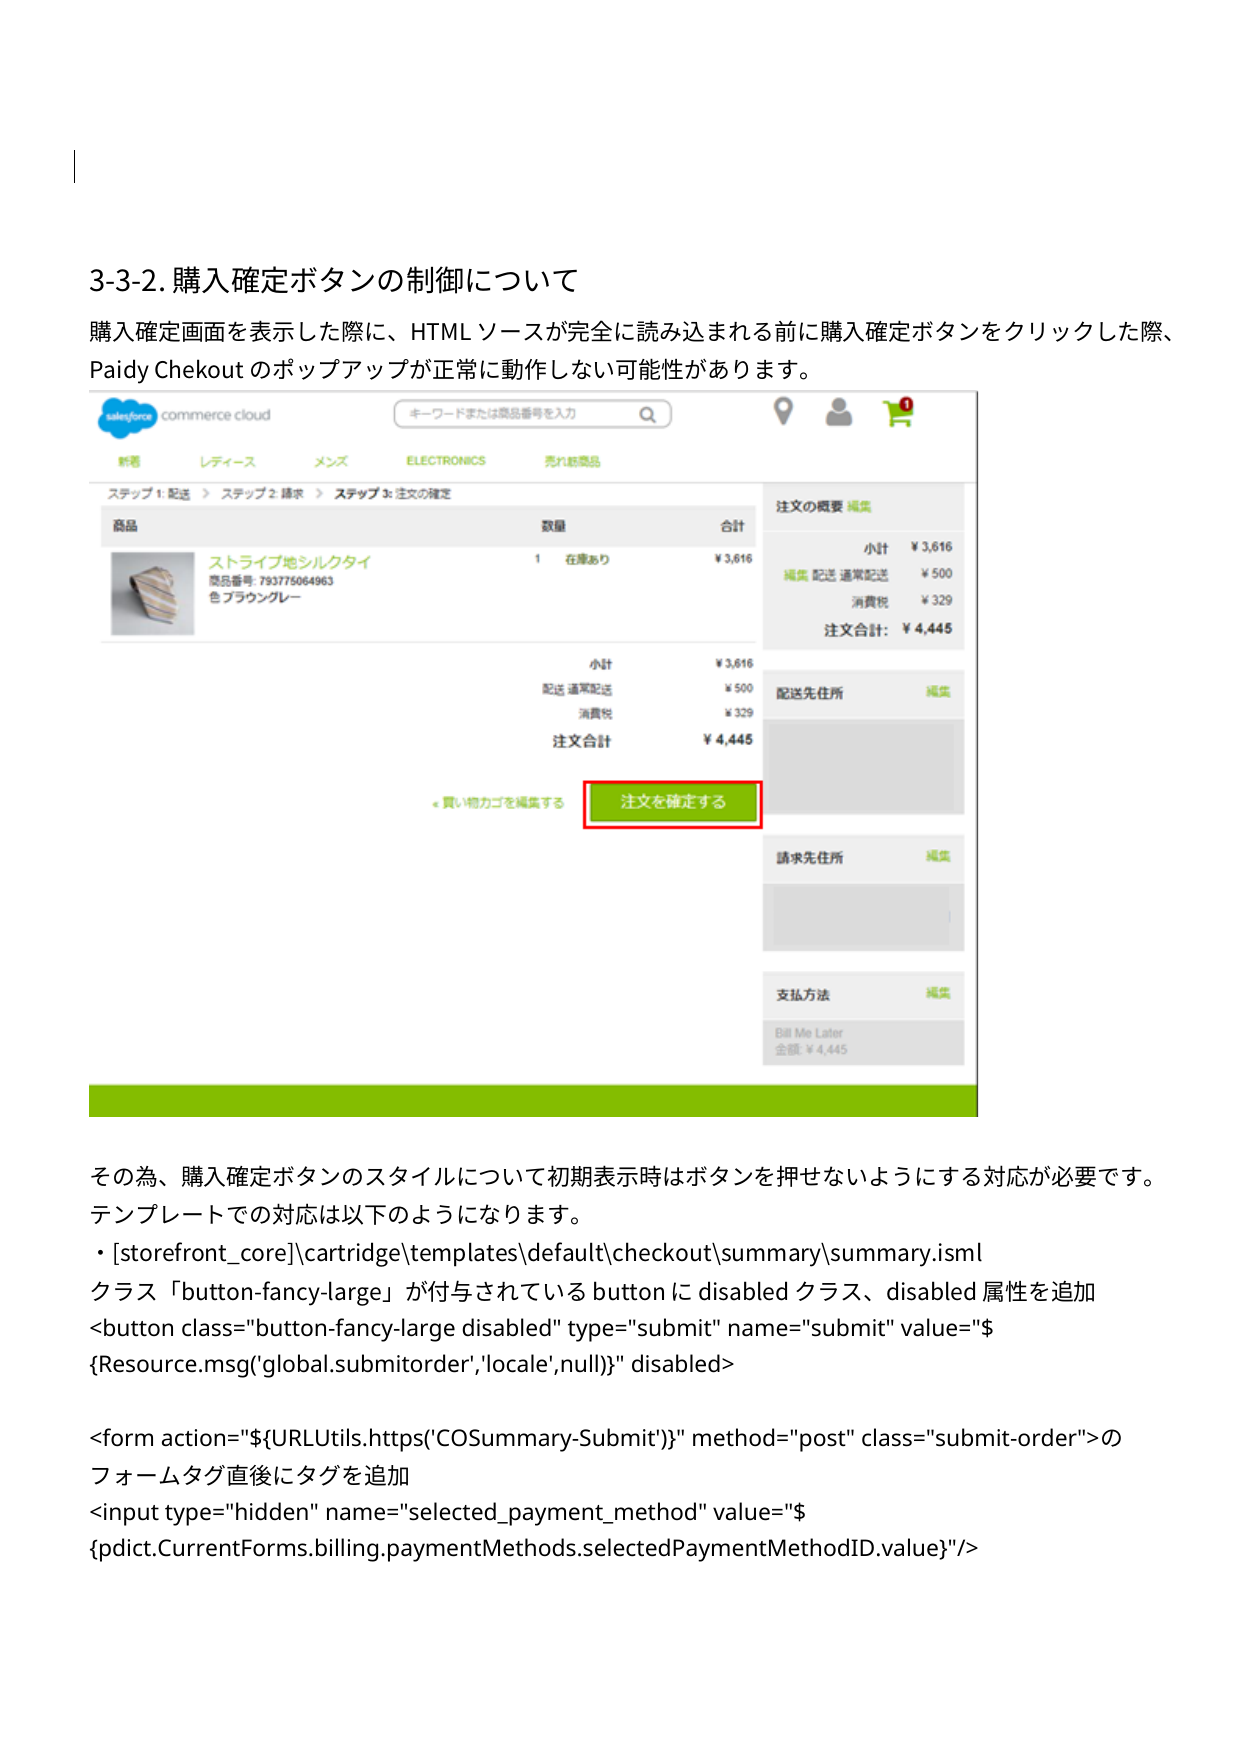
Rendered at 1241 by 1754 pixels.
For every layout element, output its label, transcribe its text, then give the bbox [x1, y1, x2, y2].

text 購入確定画面を表示した際に、HTMLソースが完全に読み込まれる前に購入確定ボタンをクリックした際、Paidy Chekoutのポップアップが正常に動作しない可能性があります。 [89, 314, 1181, 386]
text その為、購入確定ボタンのスタイルについて初期表示時はボタンを押せないようにする対応が必要です。 [89, 1159, 1181, 1192]
text テンプレートでの対応は以下のようになります。 [89, 1197, 1181, 1230]
text <button class="button-fancy-large disabled" type="submit" name="submit" value="${Resource.msg('global.submitorder','locale',null)}" disabled> [89, 1312, 1181, 1379]
picture [89, 390, 979, 1117]
subtitle 3-3-2. 購入確定ボタンの制御について [89, 257, 1181, 300]
text クラス「button-fancy-large」が付与されているbuttonにdisabledクラス、disabled属性を追加 [89, 1273, 1181, 1307]
text <form action="${URLUtils.https('COSummary-Submit')}" method="post" class="submit-order">のフォームタグ直後にタグを追加 [89, 1419, 1181, 1491]
text ・[storefront_core]\cartridge\templates\default\checkout\summary\summary.isml [89, 1235, 1181, 1268]
text <input type="hidden" name="selected_payment_method" value="${pdict.CurrentForms.billing.paymentMethods.selectedPaymentMethodID.value}"/> [89, 1496, 1181, 1563]
